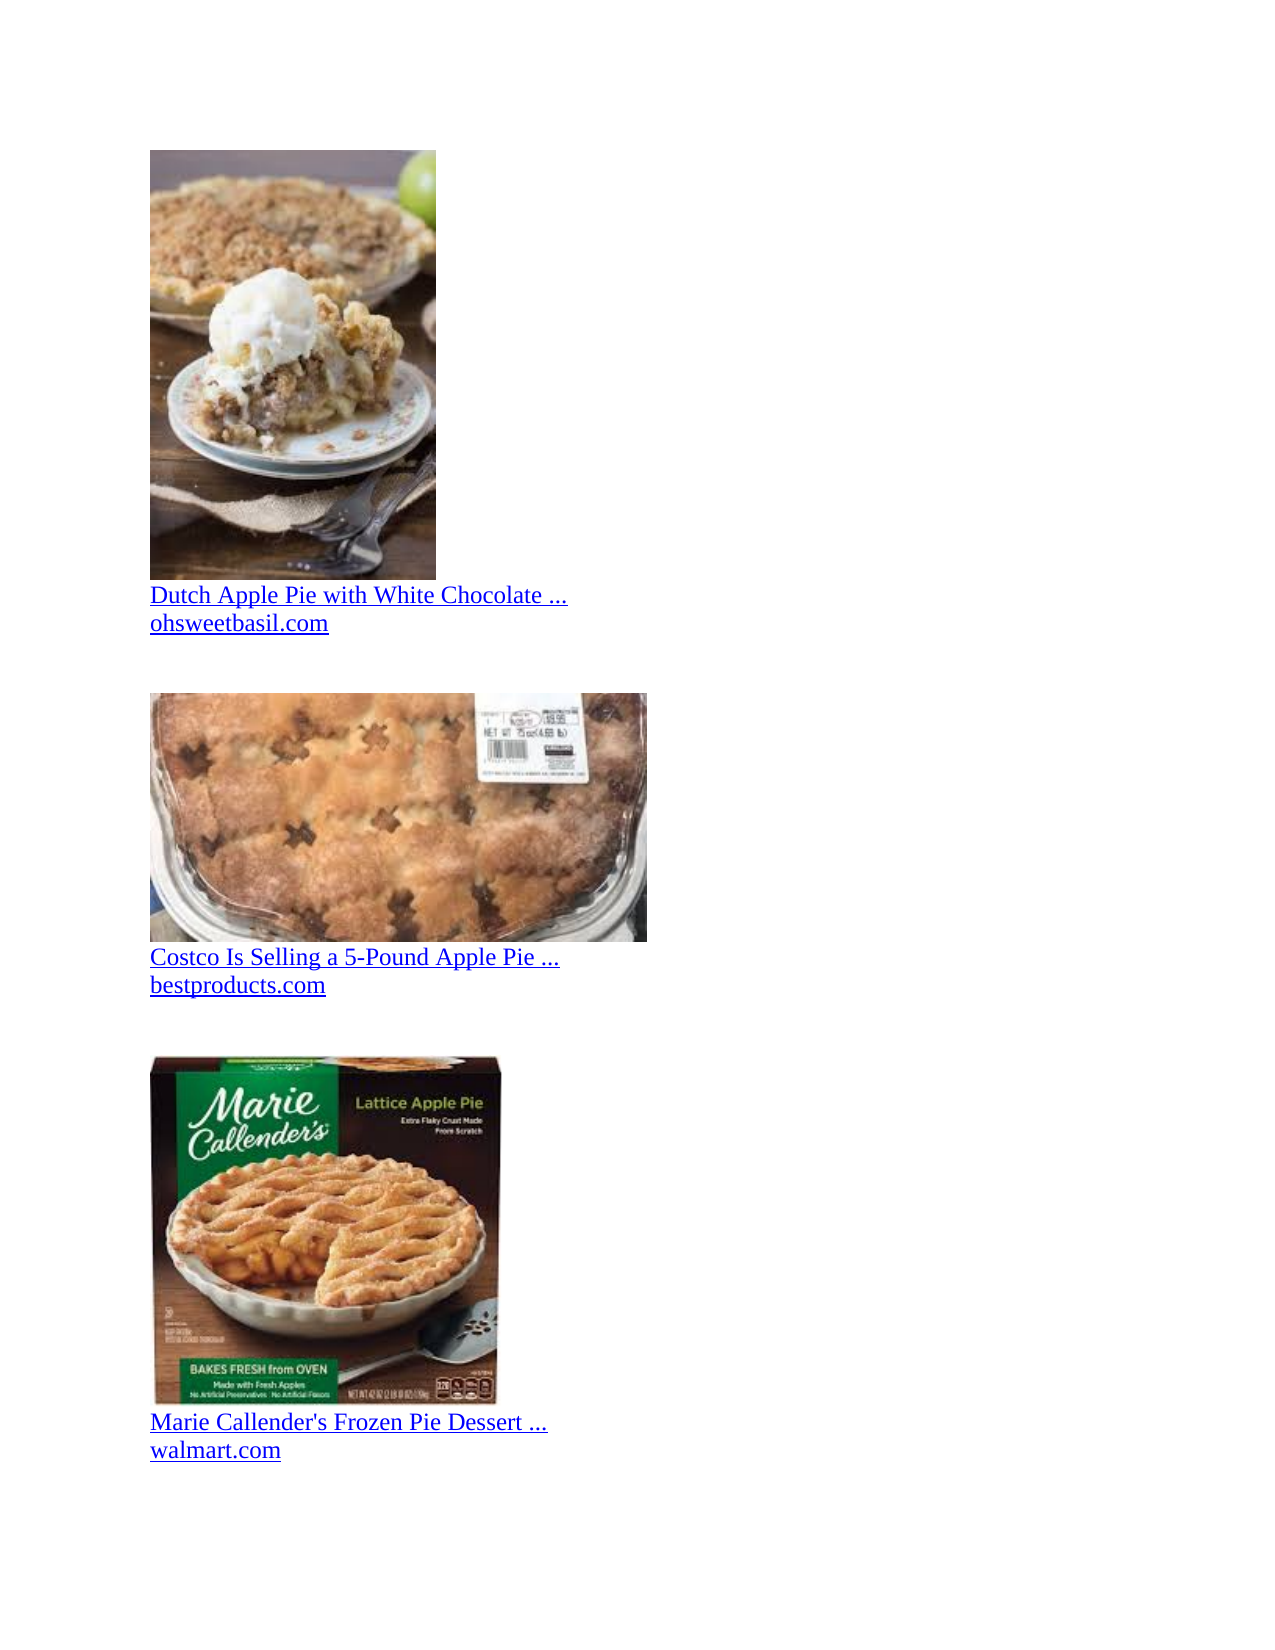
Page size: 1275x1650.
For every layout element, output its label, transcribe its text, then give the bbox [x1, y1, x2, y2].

text Marie Callender's Frozen Pie Dessert ... [150, 1407, 1125, 1436]
text ohsweetbasil.com [150, 608, 1125, 637]
picture [150, 1055, 502, 1407]
text walmart.com [150, 1436, 1125, 1464]
text Costco Is Selling a 5-Pound Apple Pie ... [150, 942, 1125, 970]
text Dutch Apple Pie with White Chocolate ... [150, 580, 1125, 608]
picture [150, 693, 647, 942]
text bestproducts.com [150, 970, 1125, 999]
picture [150, 150, 436, 580]
